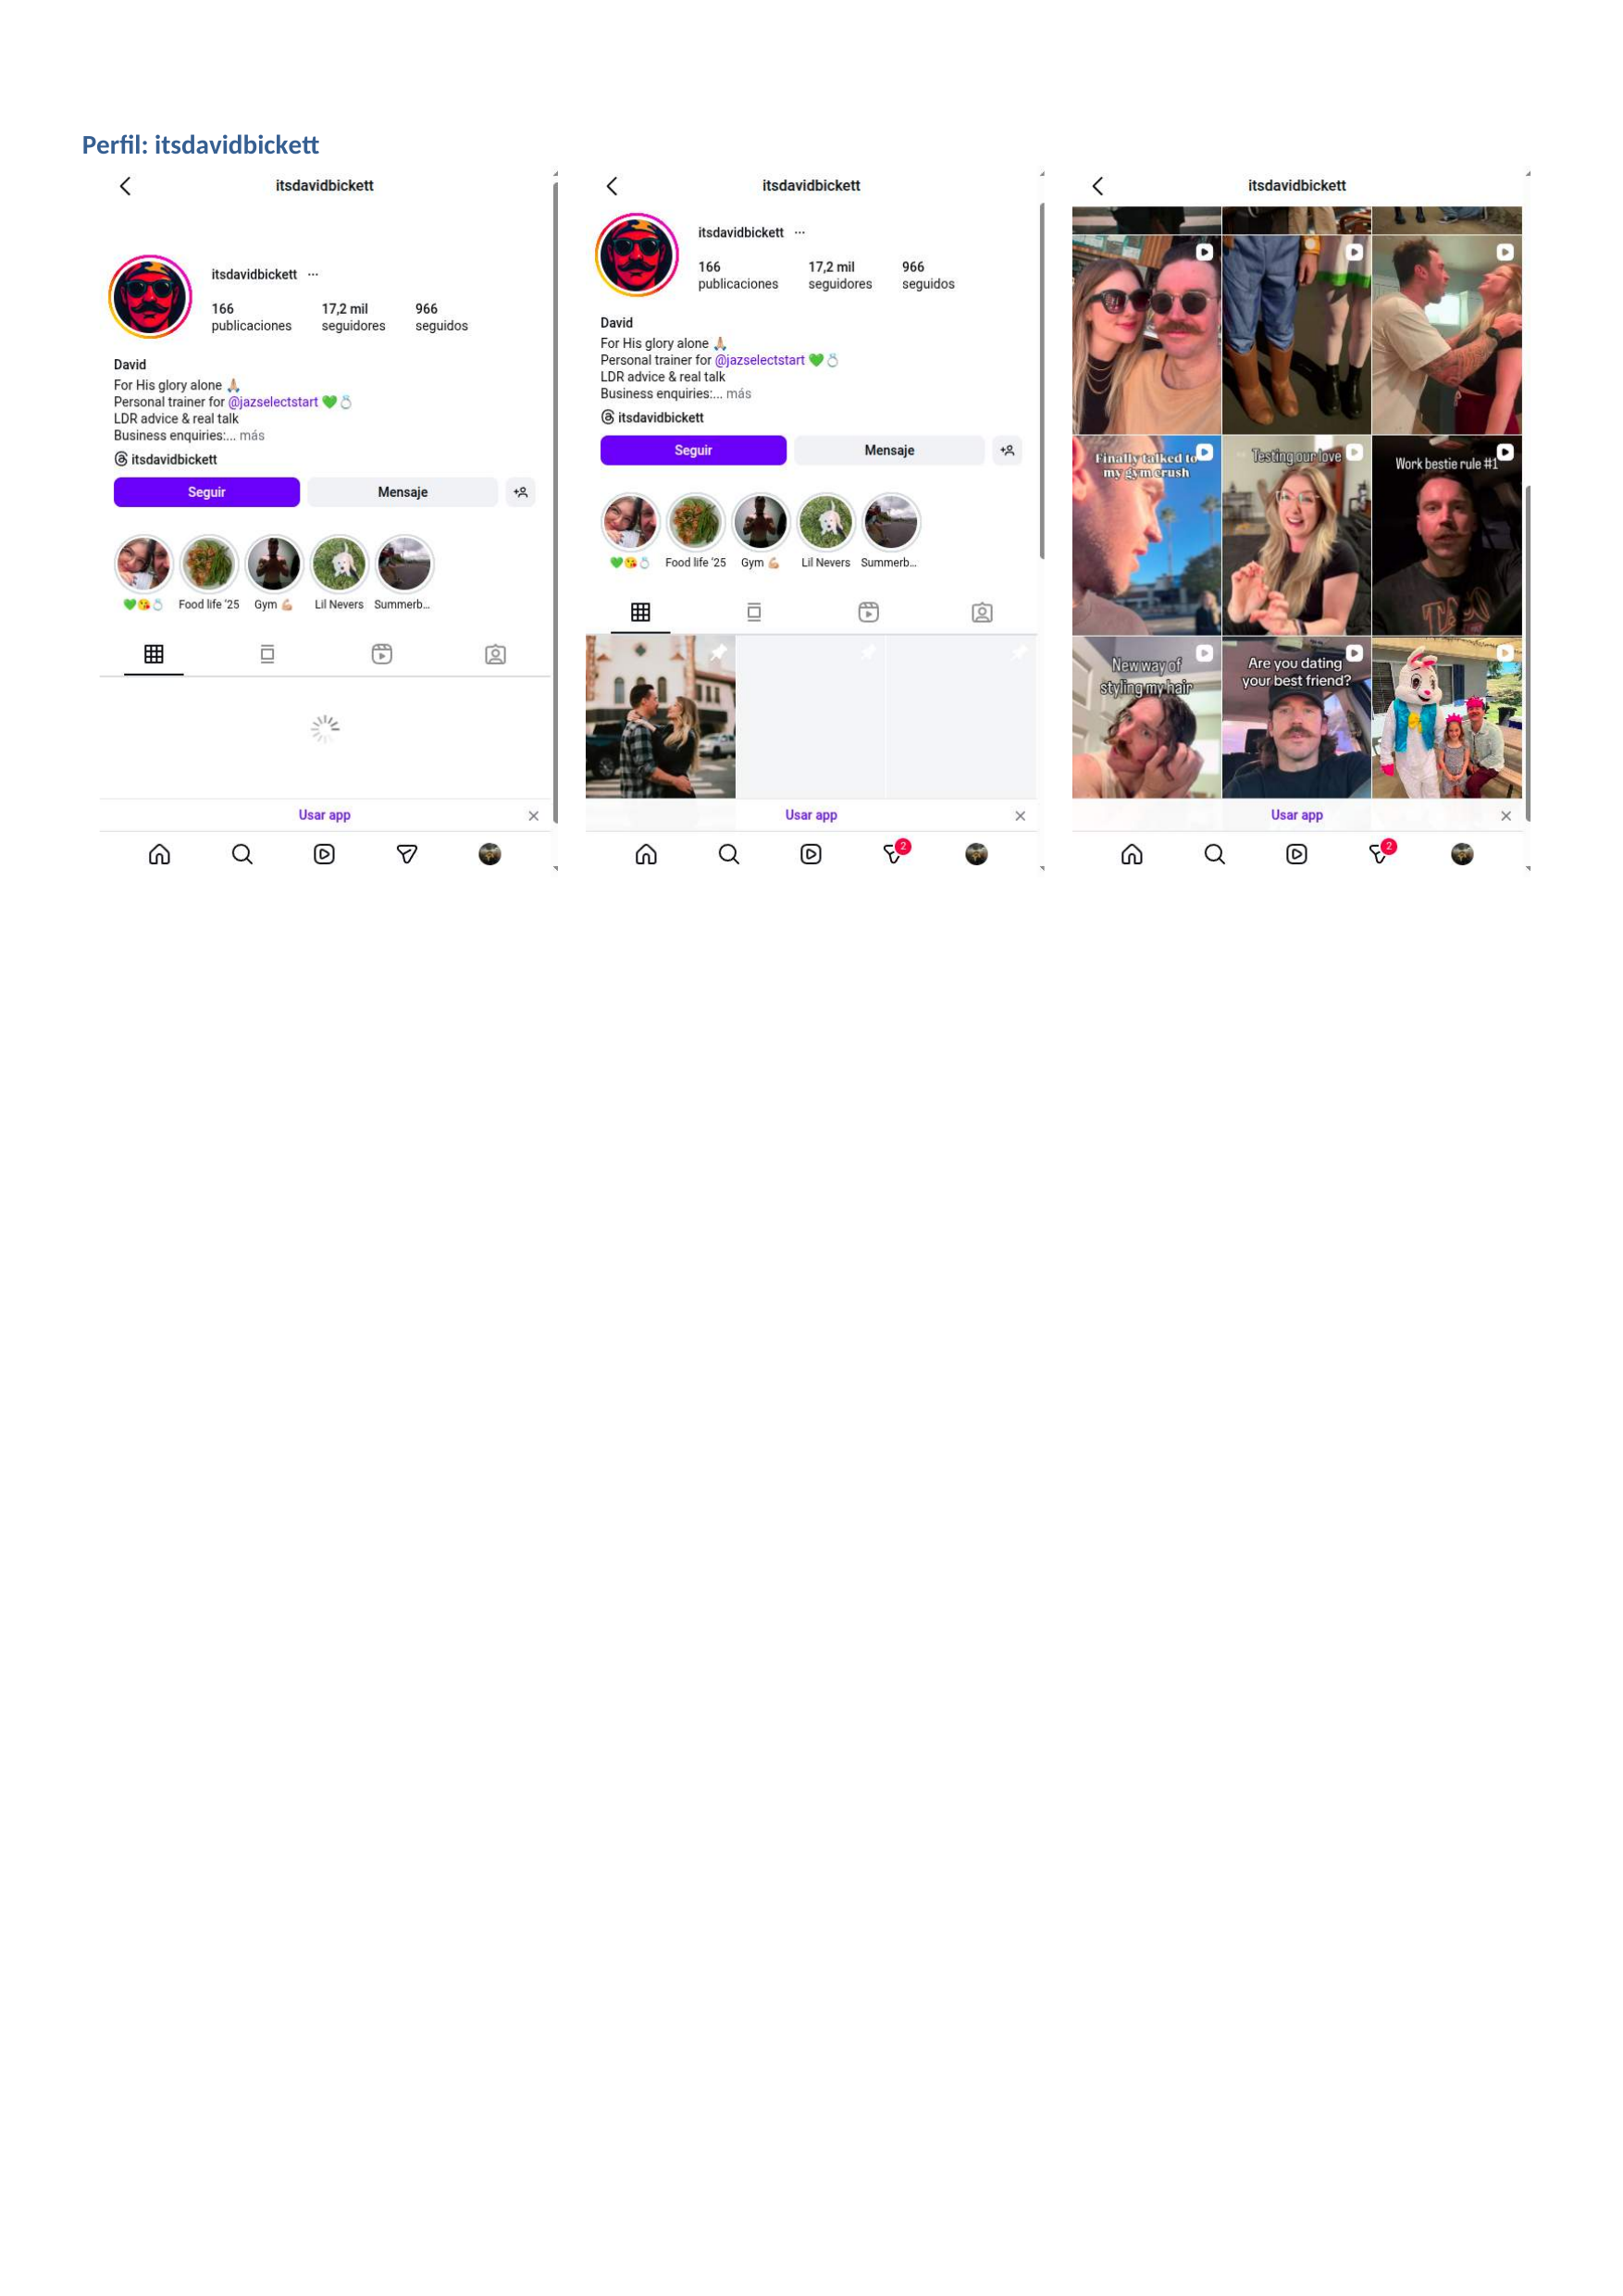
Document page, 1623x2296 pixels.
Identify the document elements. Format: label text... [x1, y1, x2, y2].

table_header [1045, 167, 1530, 900]
table_header [71, 167, 558, 900]
table_header [558, 167, 1044, 900]
picture [586, 166, 1045, 877]
picture [99, 166, 558, 877]
subtitle Perfil: itsdavidbickett [81, 128, 1541, 161]
picture [1072, 166, 1531, 877]
